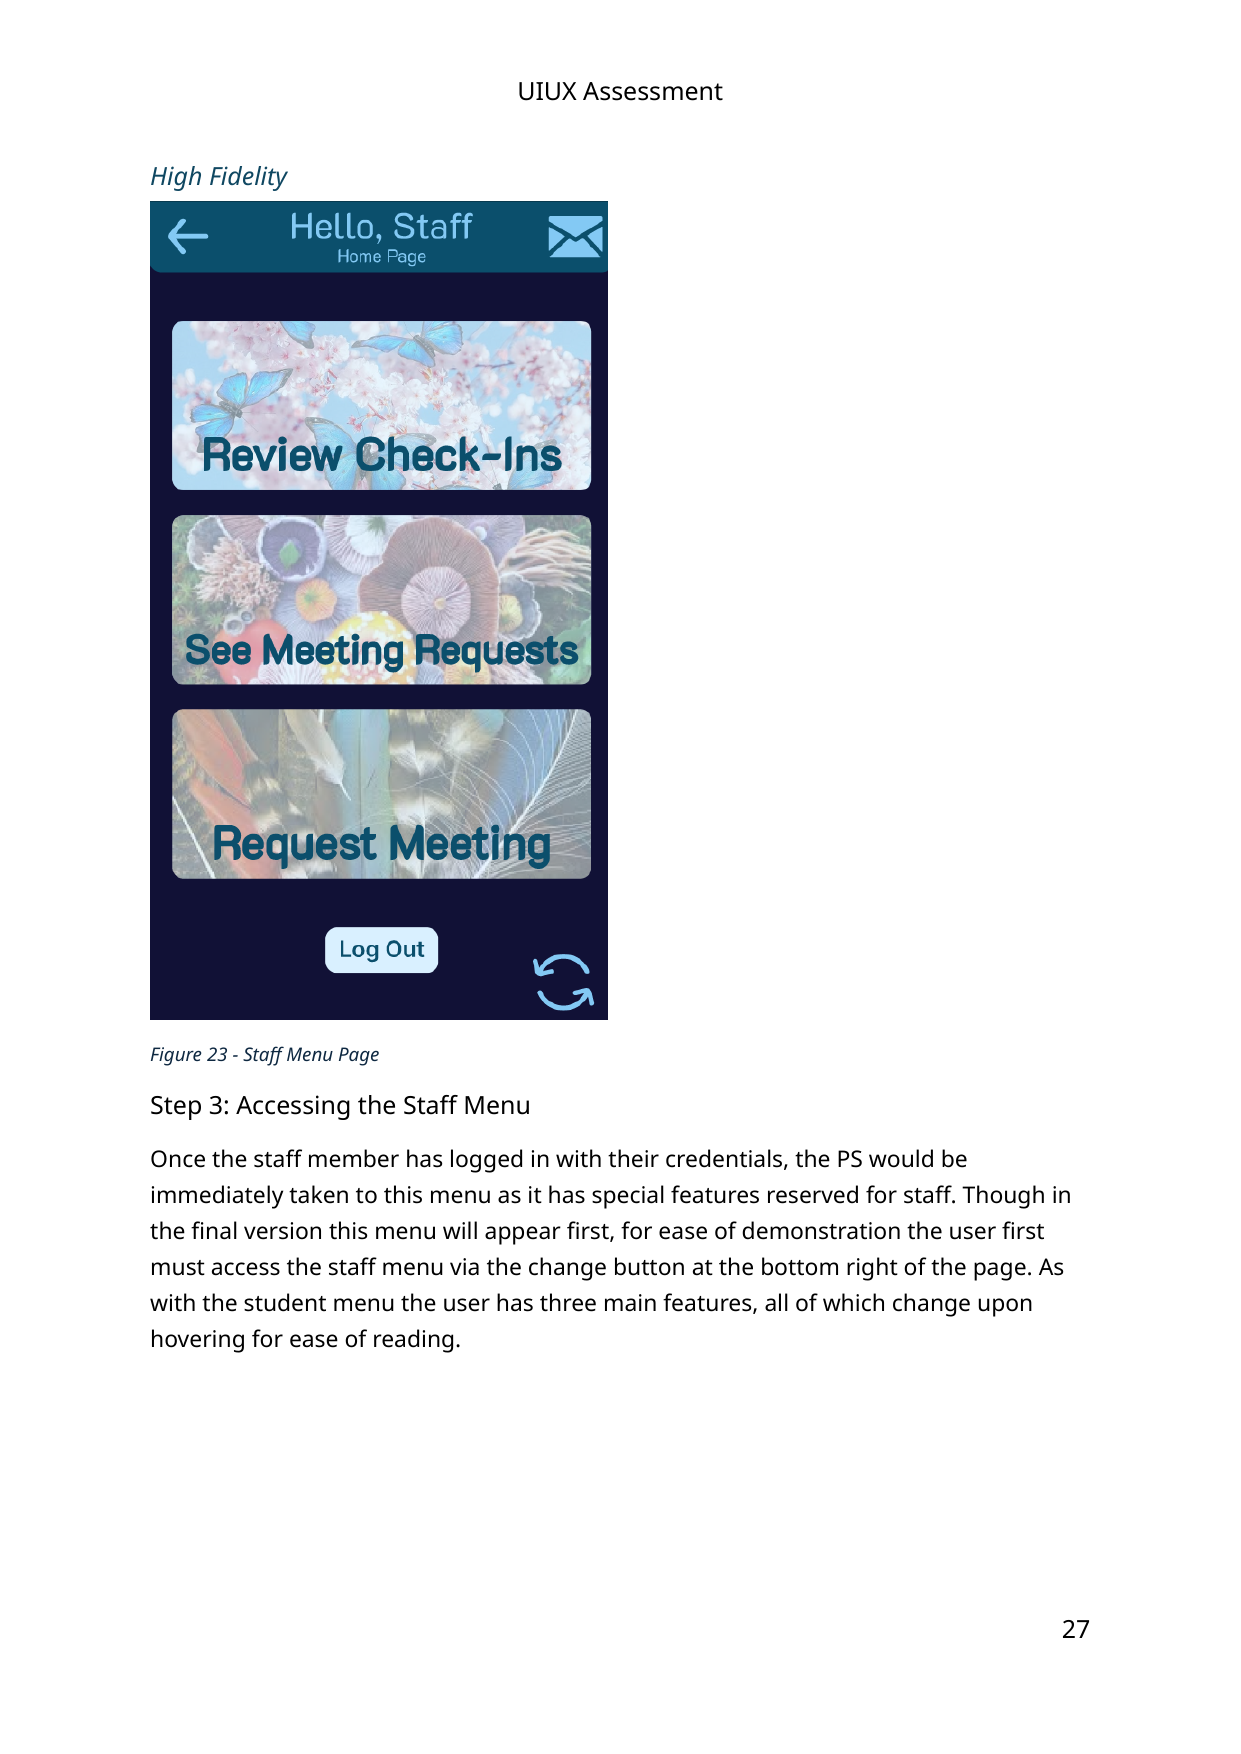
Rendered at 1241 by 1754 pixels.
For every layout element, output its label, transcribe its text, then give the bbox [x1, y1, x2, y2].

picture [150, 201, 608, 1020]
text Once the staff member has logged in with their credentials, the PS would be immediately taken to this menu as it has special features reserved for staff. Though in the final version this menu will appear first, for ease of demonstration the user first must access the staff menu via the change button at the bottom right of the page. As with the student menu the user has three main features, all of which change upon hovering for ease of reading. [150, 1143, 1090, 1354]
subtitle High Fidelity [150, 158, 1090, 192]
text Step 3: Accessing the Staff Menu [150, 1087, 1090, 1121]
text Figure 23 - Staff Menu Page [150, 1041, 1090, 1067]
